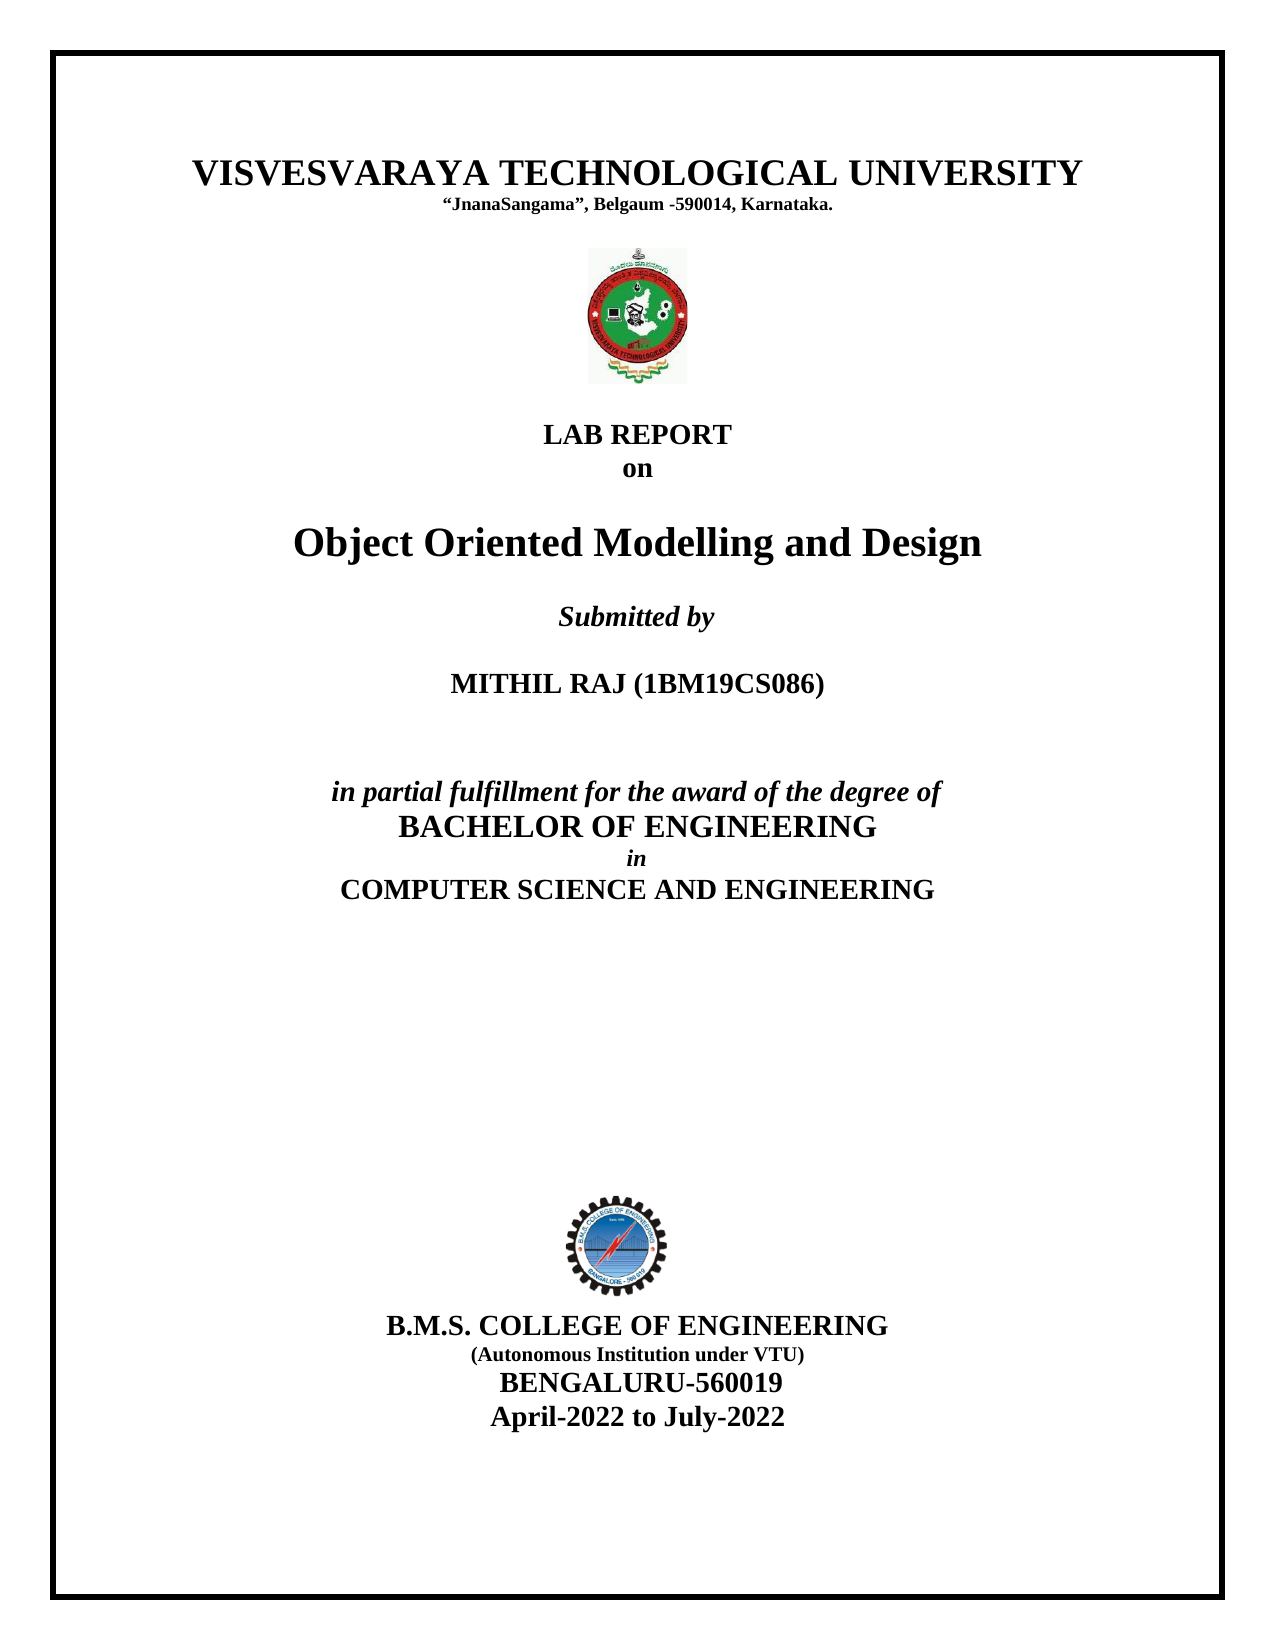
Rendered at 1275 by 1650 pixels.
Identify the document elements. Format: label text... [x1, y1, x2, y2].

text MITHIL RAJ (1BM19CS086) [150, 666, 1125, 699]
picture [587, 248, 688, 384]
text BACHELOR OF ENGINEERING [150, 807, 1125, 844]
picture [561, 1191, 668, 1298]
text VISVESVARAYA TECHNOLOGICAL UNIVERSITY [150, 150, 1125, 193]
text on [150, 450, 1125, 484]
text “JnanaSangama”, Belgaum -590014, Karnataka. [150, 193, 1125, 215]
text Submitted by [150, 599, 1125, 632]
text April-2022 to July-2022 [150, 1399, 1125, 1433]
text in partial fulfillment for the award of the degree of [150, 774, 1125, 807]
text in [150, 844, 1125, 872]
text BENGALURU-560019 [150, 1366, 1125, 1399]
text (Autonomous Institution under VTU) [150, 1342, 1125, 1366]
text COMPUTER SCIENCE AND ENGINEERING [150, 872, 1125, 906]
text Object Oriented Modelling and Design [150, 517, 1125, 565]
text LAB REPORT [150, 417, 1125, 450]
text B.M.S. COLLEGE OF ENGINEERING [150, 1308, 1125, 1342]
